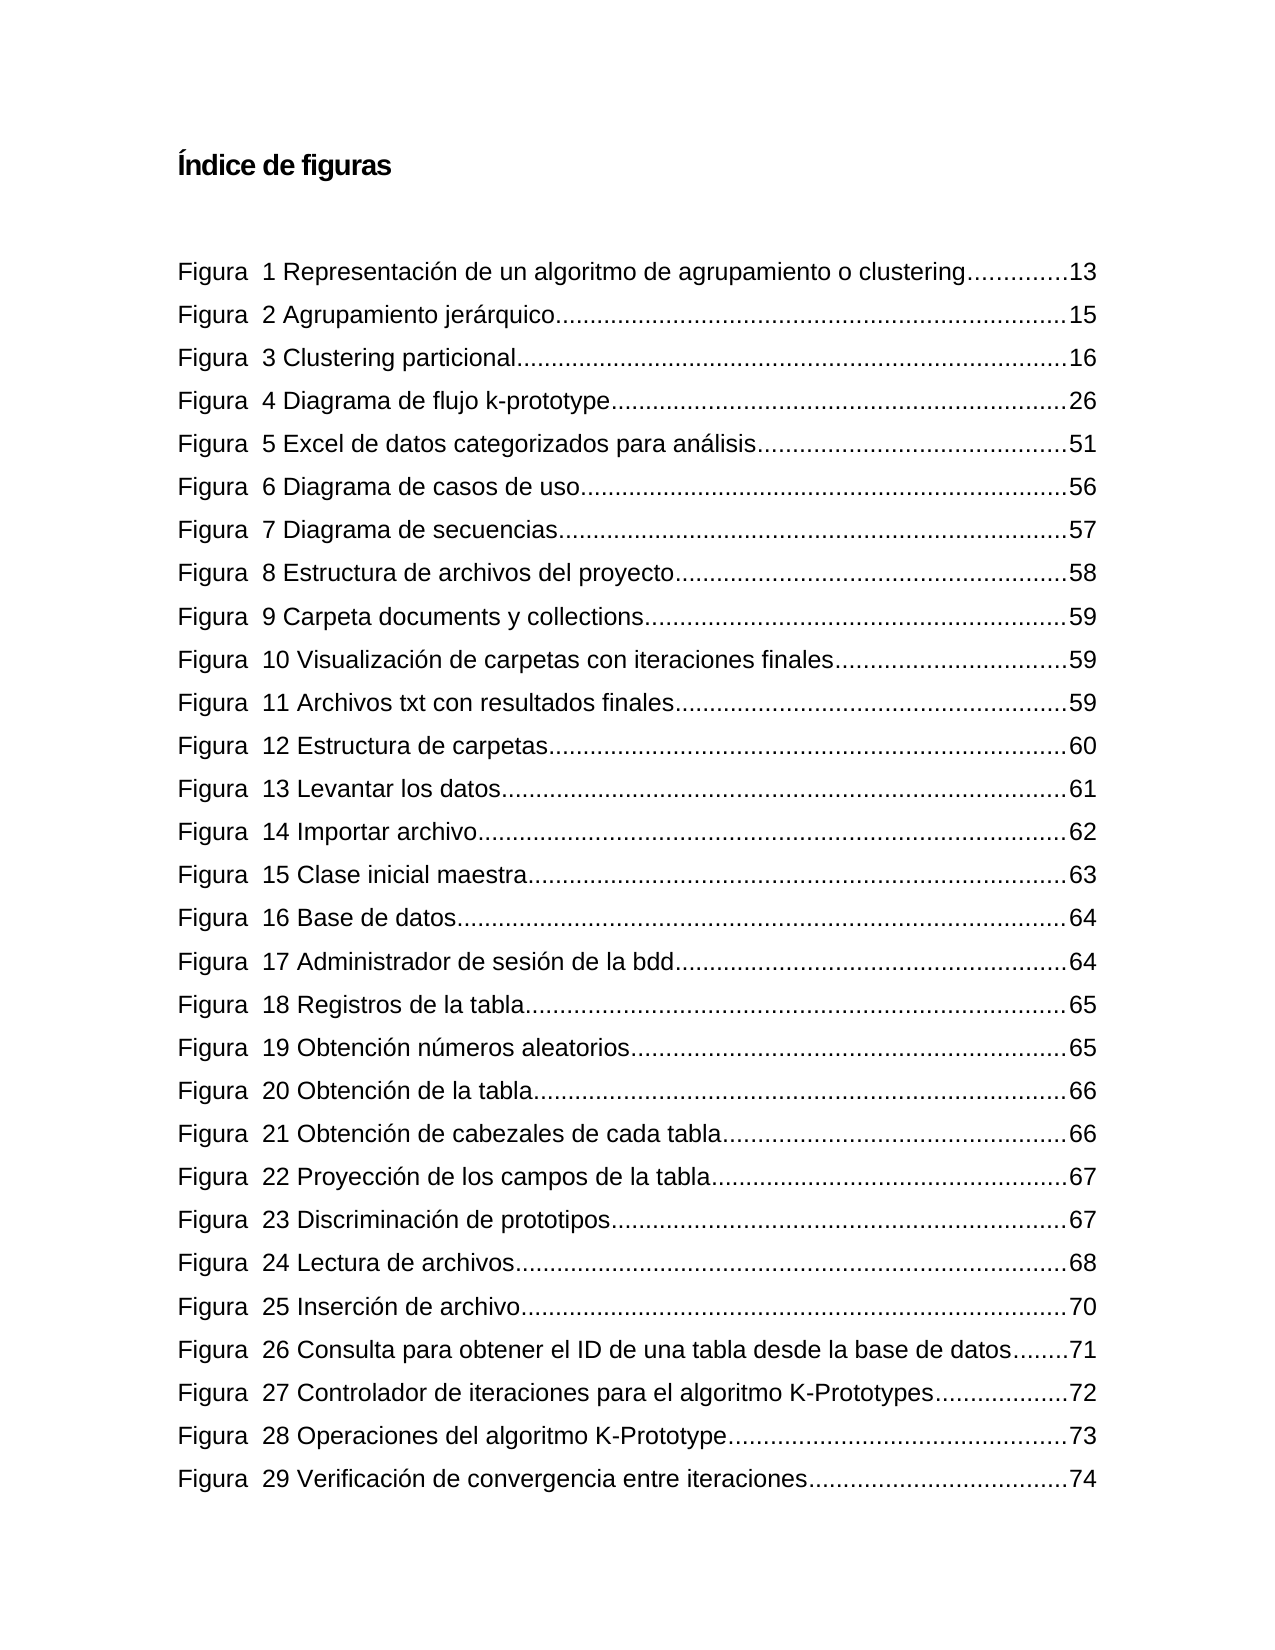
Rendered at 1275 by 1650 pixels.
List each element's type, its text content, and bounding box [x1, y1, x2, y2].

text Figura 12 Estructura de carpetas 60 [177, 731, 1098, 760]
text Figura 20 Obtención de la tabla 66 [177, 1076, 1098, 1105]
text Figura 14 Importar archivo 62 [177, 817, 1098, 846]
text Figura 6 Diagrama de casos de uso 56 [177, 472, 1098, 501]
text Figura 24 Lectura de archivos 68 [177, 1248, 1098, 1277]
text Figura 15 Clase inicial maestra 63 [177, 860, 1098, 889]
text Figura 21 Obtención de cabezales de cada tabla 66 [177, 1119, 1098, 1148]
text Figura 9 Carpeta documents y collections 59 [177, 602, 1098, 630]
text Figura 10 Visualización de carpetas con iteraciones finales 59 [177, 645, 1098, 673]
text Figura 13 Levantar los datos 61 [177, 774, 1098, 803]
text Figura 16 Base de datos 64 [177, 903, 1098, 932]
text Figura 19 Obtención números aleatorios 65 [177, 1033, 1098, 1062]
text Figura 18 Registros de la tabla 65 [177, 990, 1098, 1018]
text Figura 2 Agrupamiento jerárquico 15 [177, 300, 1098, 328]
text Figura 11 Archivos txt con resultados finales 59 [177, 688, 1098, 717]
text Figura 4 Diagrama de flujo k-prototype 26 [177, 386, 1098, 415]
text Figura 28 Operaciones del algoritmo K-Prototype 73 [177, 1421, 1098, 1450]
text Figura 23 Discriminación de prototipos 67 [177, 1205, 1098, 1234]
text Figura 7 Diagrama de secuencias 57 [177, 515, 1098, 544]
text Figura 25 Inserción de archivo 70 [177, 1292, 1098, 1320]
text Figura 26 Consulta para obtener el ID de una tabla desde la base de datos 71 [177, 1335, 1098, 1363]
text Figura 8 Estructura de archivos del proyecto 58 [177, 558, 1098, 587]
title Índice de figuras [177, 148, 1098, 181]
text Figura 5 Excel de datos categorizados para análisis 51 [177, 429, 1098, 458]
text Figura 27 Controlador de iteraciones para el algoritmo K-Prototypes 72 [177, 1378, 1098, 1407]
text Figura 1 Representación de un algoritmo de agrupamiento o clustering 13 [177, 257, 1098, 285]
text Figura 22 Proyección de los campos de la tabla 67 [177, 1162, 1098, 1191]
text Figura 29 Verificación de convergencia entre iteraciones 74 [177, 1464, 1098, 1493]
text Figura 17 Administrador de sesión de la bdd 64 [177, 947, 1098, 975]
text Figura 3 Clustering particional 16 [177, 343, 1098, 372]
